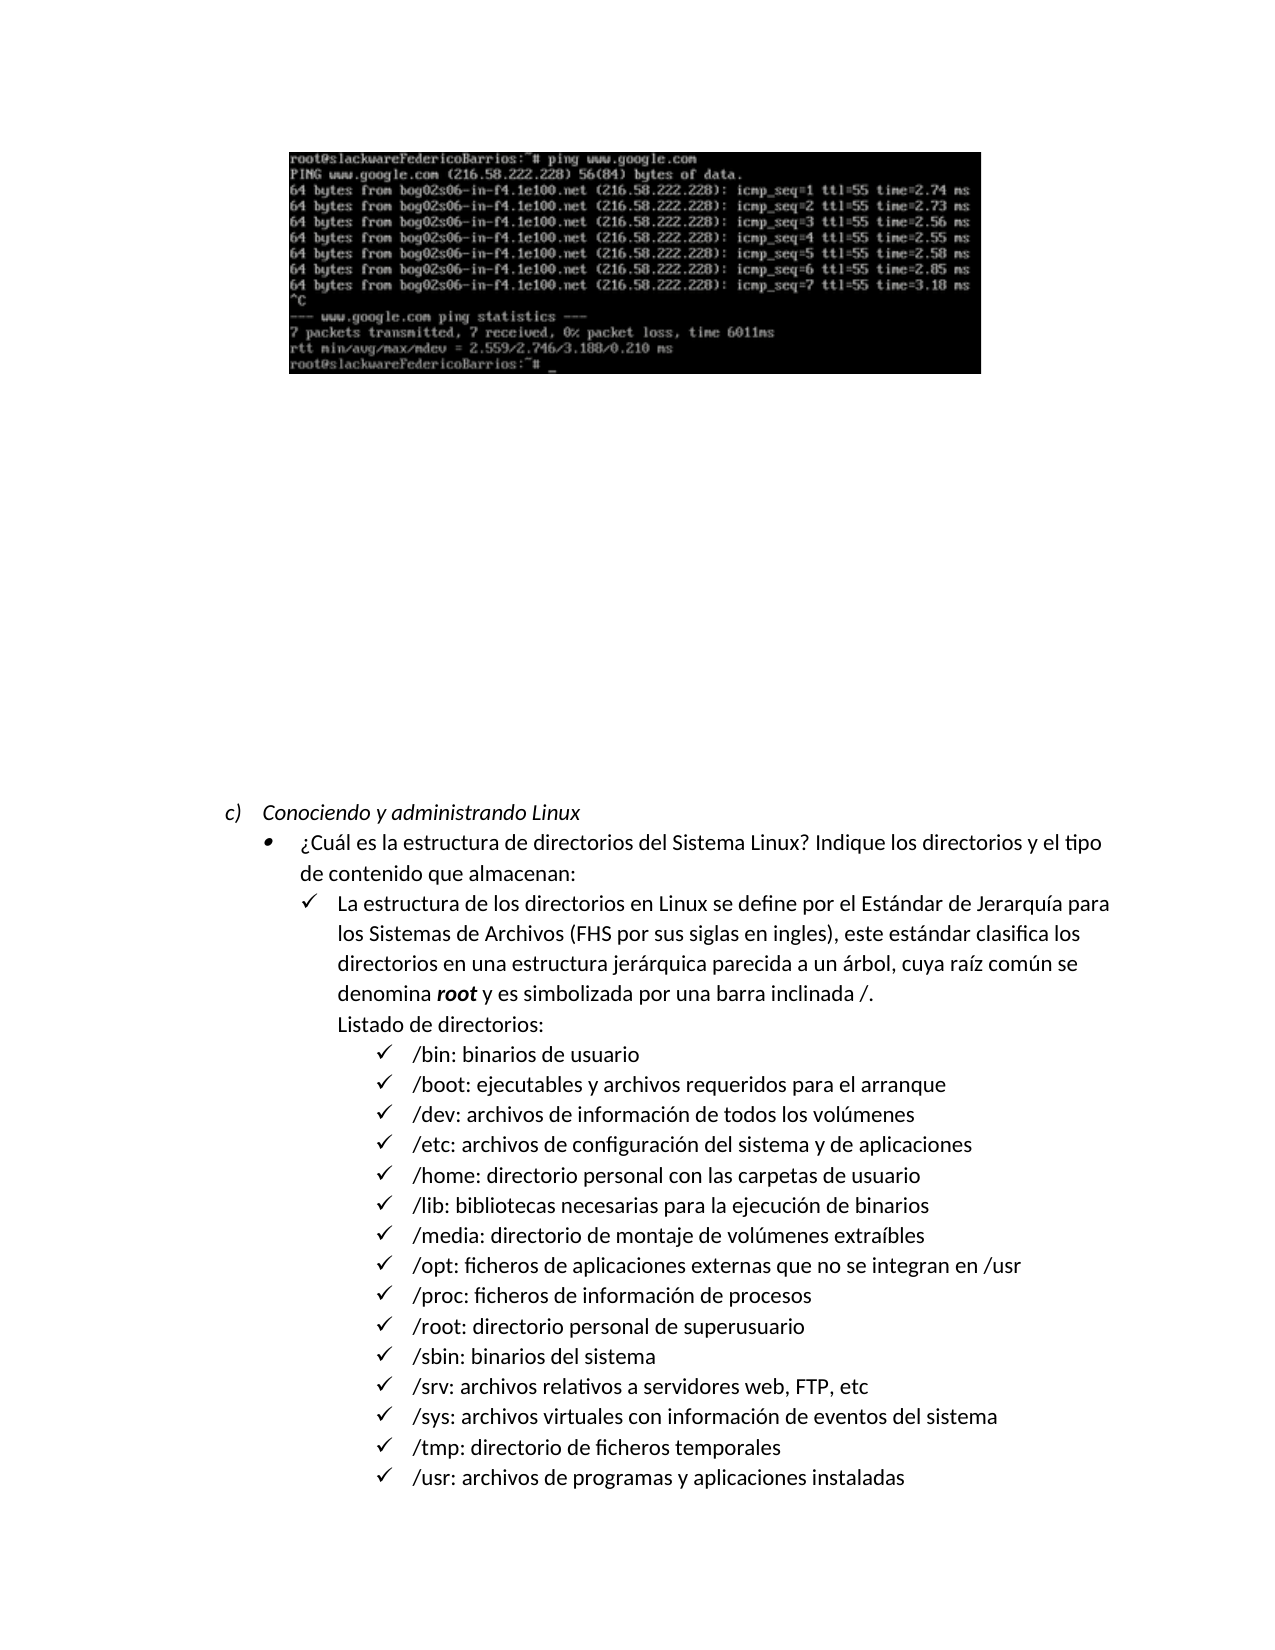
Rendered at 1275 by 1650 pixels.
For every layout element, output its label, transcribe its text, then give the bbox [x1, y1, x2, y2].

list ¿Cuál es la estructura de directorios del Sistema Linux? Indique los directorios y el tipo de contenido que almacenan: [262, 828, 1125, 887]
list /boot: ejecutables y archivos requeridos para el arranque [375, 1070, 1125, 1098]
list /bin: binarios de usuario [375, 1040, 1125, 1068]
list /media: directorio de montaje de volúmenes extraíbles [375, 1221, 1125, 1249]
list /proc: ficheros de información de procesos [375, 1282, 1125, 1309]
list Listado de directorios: [300, 1010, 1125, 1038]
list /home: directorio personal con las carpetas de usuario [375, 1161, 1125, 1189]
picture [289, 152, 982, 374]
list /opt: ficheros de aplicaciones externas que no se integran en /usr [375, 1251, 1125, 1279]
list /etc: archivos de configuración del sistema y de aplicaciones [375, 1131, 1125, 1158]
list /tmp: directorio de ficheros temporales [375, 1433, 1125, 1461]
list /usr: archivos de programas y aplicaciones instaladas [375, 1463, 1125, 1491]
list /dev: archivos de información de todos los volúmenes [375, 1100, 1125, 1128]
list Conociendo y administrando Linux [225, 798, 1125, 826]
list /root: directorio personal de superusuario [375, 1312, 1125, 1340]
list /srv: archivos relativos a servidores web, FTP, etc [375, 1372, 1125, 1400]
list /sbin: binarios del sistema [375, 1342, 1125, 1370]
list /sys: archivos virtuales con información de eventos del sistema [375, 1402, 1125, 1430]
list La estructura de los directorios en Linux se define por el Estándar de Jerarquía para los Sistemas de Archivos (FHS por sus siglas en ingles), este estándar clasifica los directorios en una estructura jerárquica parecida a un árbol, cuya raíz común se denomina root y es simbolizada por una barra inclinada /. [300, 889, 1125, 1007]
list /lib: bibliotecas necesarias para la ejecución de binarios [375, 1191, 1125, 1219]
